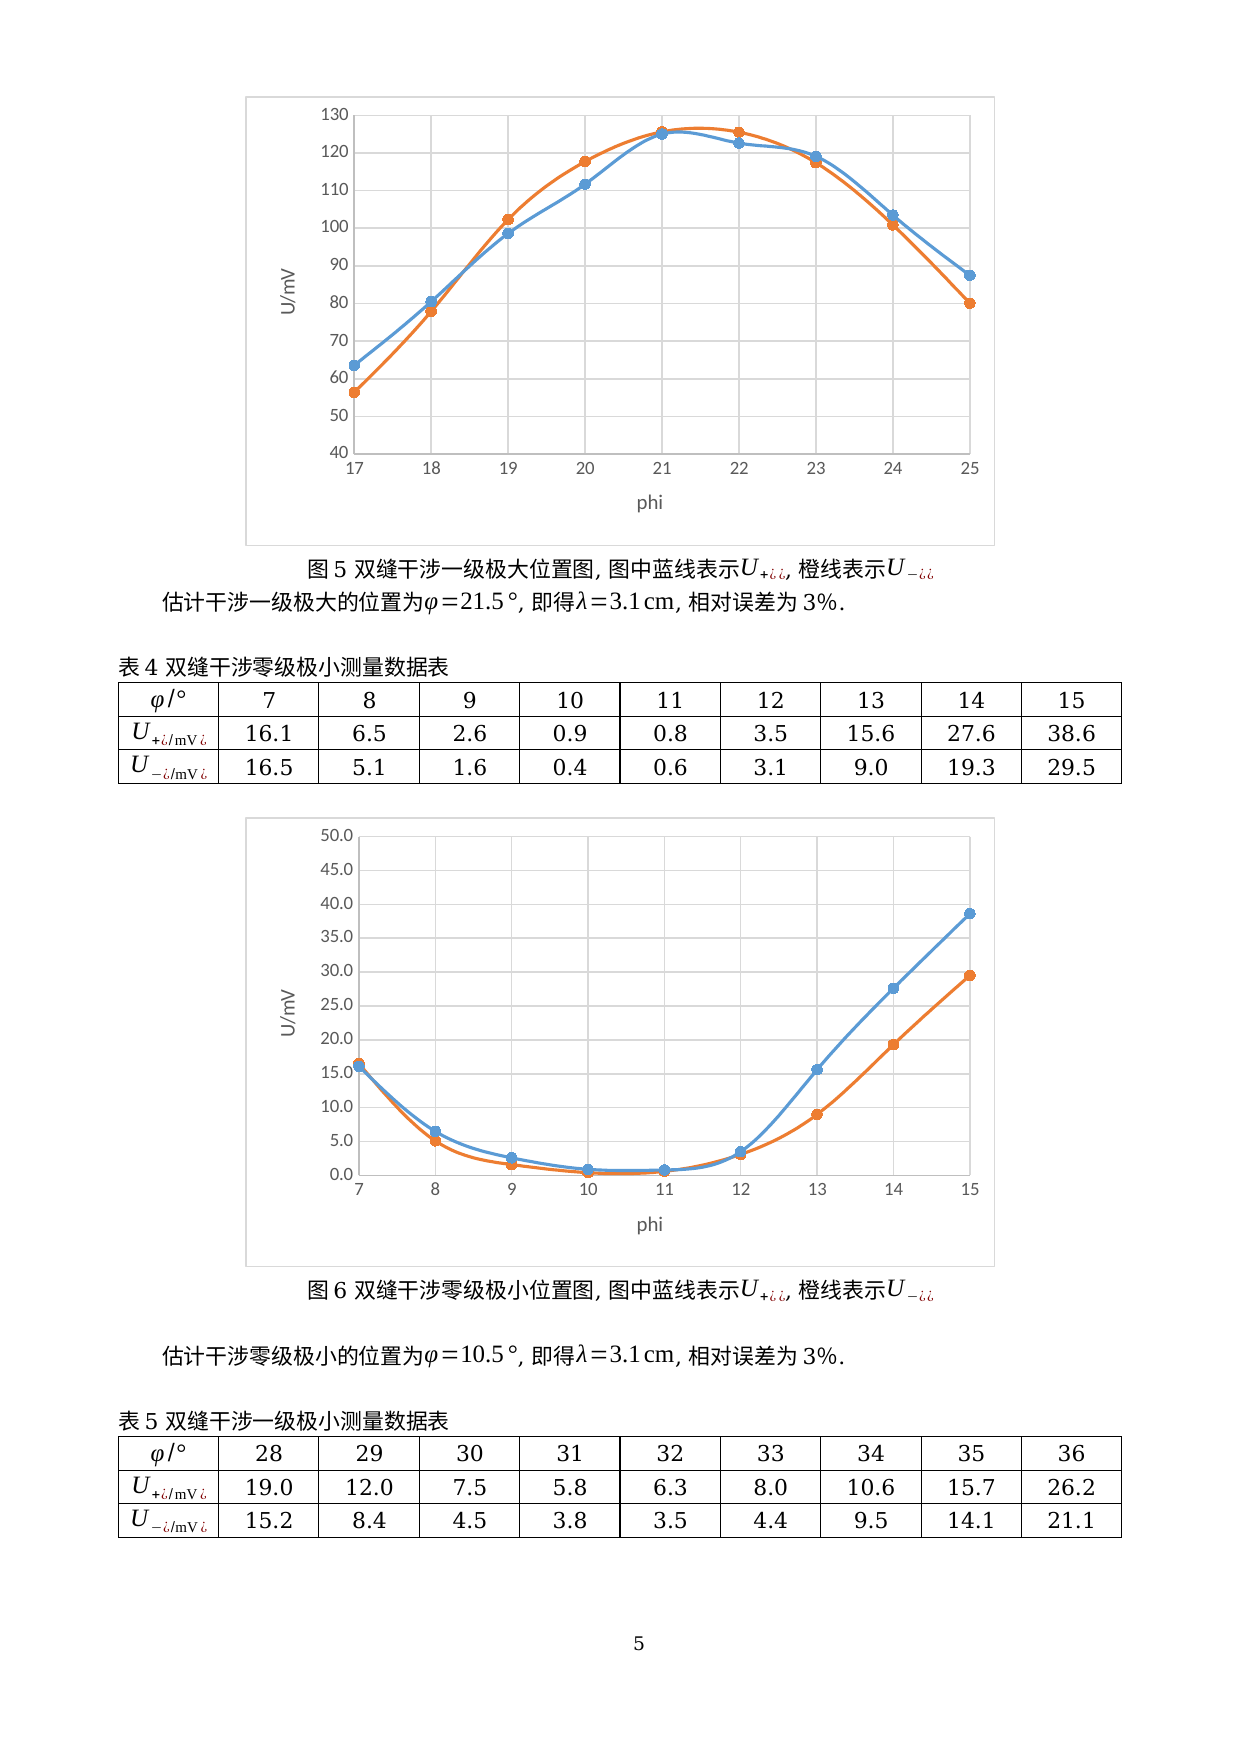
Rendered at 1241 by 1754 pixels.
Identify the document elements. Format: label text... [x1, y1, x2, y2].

table_header 35 [922, 1437, 1021, 1469]
table_cell 29.5 [1022, 750, 1121, 783]
table_cell 4.5 [420, 1504, 519, 1537]
table_cell 21.1 [1022, 1504, 1121, 1537]
table_cell 3.5 [721, 717, 820, 749]
table_cell 15.2 [219, 1504, 318, 1537]
table_header 32 [621, 1437, 720, 1469]
table_cell 16.1 [219, 717, 318, 749]
table_header 34 [821, 1437, 921, 1469]
table_cell 15.7 [922, 1471, 1021, 1503]
text 表4 双缝干涉零级极小测量数据表 [118, 650, 1122, 682]
table_header 28 [219, 1437, 318, 1469]
table_cell 3.8 [520, 1504, 619, 1537]
table_cell 0.9 [520, 717, 619, 749]
table_header 7 [219, 683, 318, 716]
table_cell 27.6 [922, 717, 1021, 749]
table_cell 16.5 [219, 750, 318, 783]
table_header 10 [520, 683, 619, 716]
table_cell 0.8 [621, 717, 720, 749]
table_cell 1.6 [420, 750, 519, 783]
table_cell [119, 750, 218, 783]
text 估计干涉零级极小的位置为, 即得, 相对误差为3％. [118, 1338, 1122, 1371]
table_header 12 [721, 683, 820, 716]
table_cell 6.5 [319, 717, 419, 749]
table_cell 0.6 [621, 750, 720, 783]
table_cell [119, 1504, 218, 1537]
table_cell 3.1 [721, 750, 820, 783]
table_cell 26.2 [1022, 1471, 1121, 1503]
table_cell 9.0 [821, 750, 921, 783]
table_header [119, 1437, 218, 1469]
table_header 33 [721, 1437, 820, 1469]
text 估计干涉一级极大的位置为, 即得, 相对误差为3％. [118, 585, 1122, 617]
table_cell 0.4 [520, 750, 619, 783]
table_cell 5.1 [319, 750, 419, 783]
table_cell 10.6 [821, 1471, 921, 1503]
table_cell 8.4 [319, 1504, 419, 1537]
table_cell 19.3 [922, 750, 1021, 783]
table_header 36 [1022, 1437, 1121, 1469]
table_cell 14.1 [922, 1504, 1021, 1537]
table_header 15 [1022, 683, 1121, 716]
table_header 8 [319, 683, 419, 716]
table_cell 3.5 [621, 1504, 720, 1537]
table_cell 9.5 [821, 1504, 921, 1537]
table_cell [119, 717, 218, 749]
table_cell 7.5 [420, 1471, 519, 1503]
table_cell 5.8 [520, 1471, 619, 1503]
table_cell 4.4 [721, 1504, 820, 1537]
table_cell 38.6 [1022, 717, 1121, 749]
table_header [119, 683, 218, 716]
table_header 29 [319, 1437, 419, 1469]
table_header 9 [420, 683, 519, 716]
table_cell 8.0 [721, 1471, 820, 1503]
table_cell 15.6 [821, 717, 921, 749]
table_cell 12.0 [319, 1471, 419, 1503]
table_header 31 [520, 1437, 619, 1469]
table_header 30 [420, 1437, 519, 1469]
table_header 11 [621, 683, 720, 716]
table_cell 19.0 [219, 1471, 318, 1503]
table_header 13 [821, 683, 921, 716]
table_cell [119, 1471, 218, 1503]
text 表5 双缝干涉一级极小测量数据表 [118, 1403, 1122, 1436]
table_header 14 [922, 683, 1021, 716]
table_header 图6 双缝干涉零级极小位置图, 图中蓝线表示, 橙线表示 [119, 818, 1121, 1305]
table_cell 2.6 [420, 717, 519, 749]
table_header 图5 双缝干涉一级极大位置图, 图中蓝线表示, 橙线表示 [119, 96, 1121, 584]
table_cell 6.3 [621, 1471, 720, 1503]
